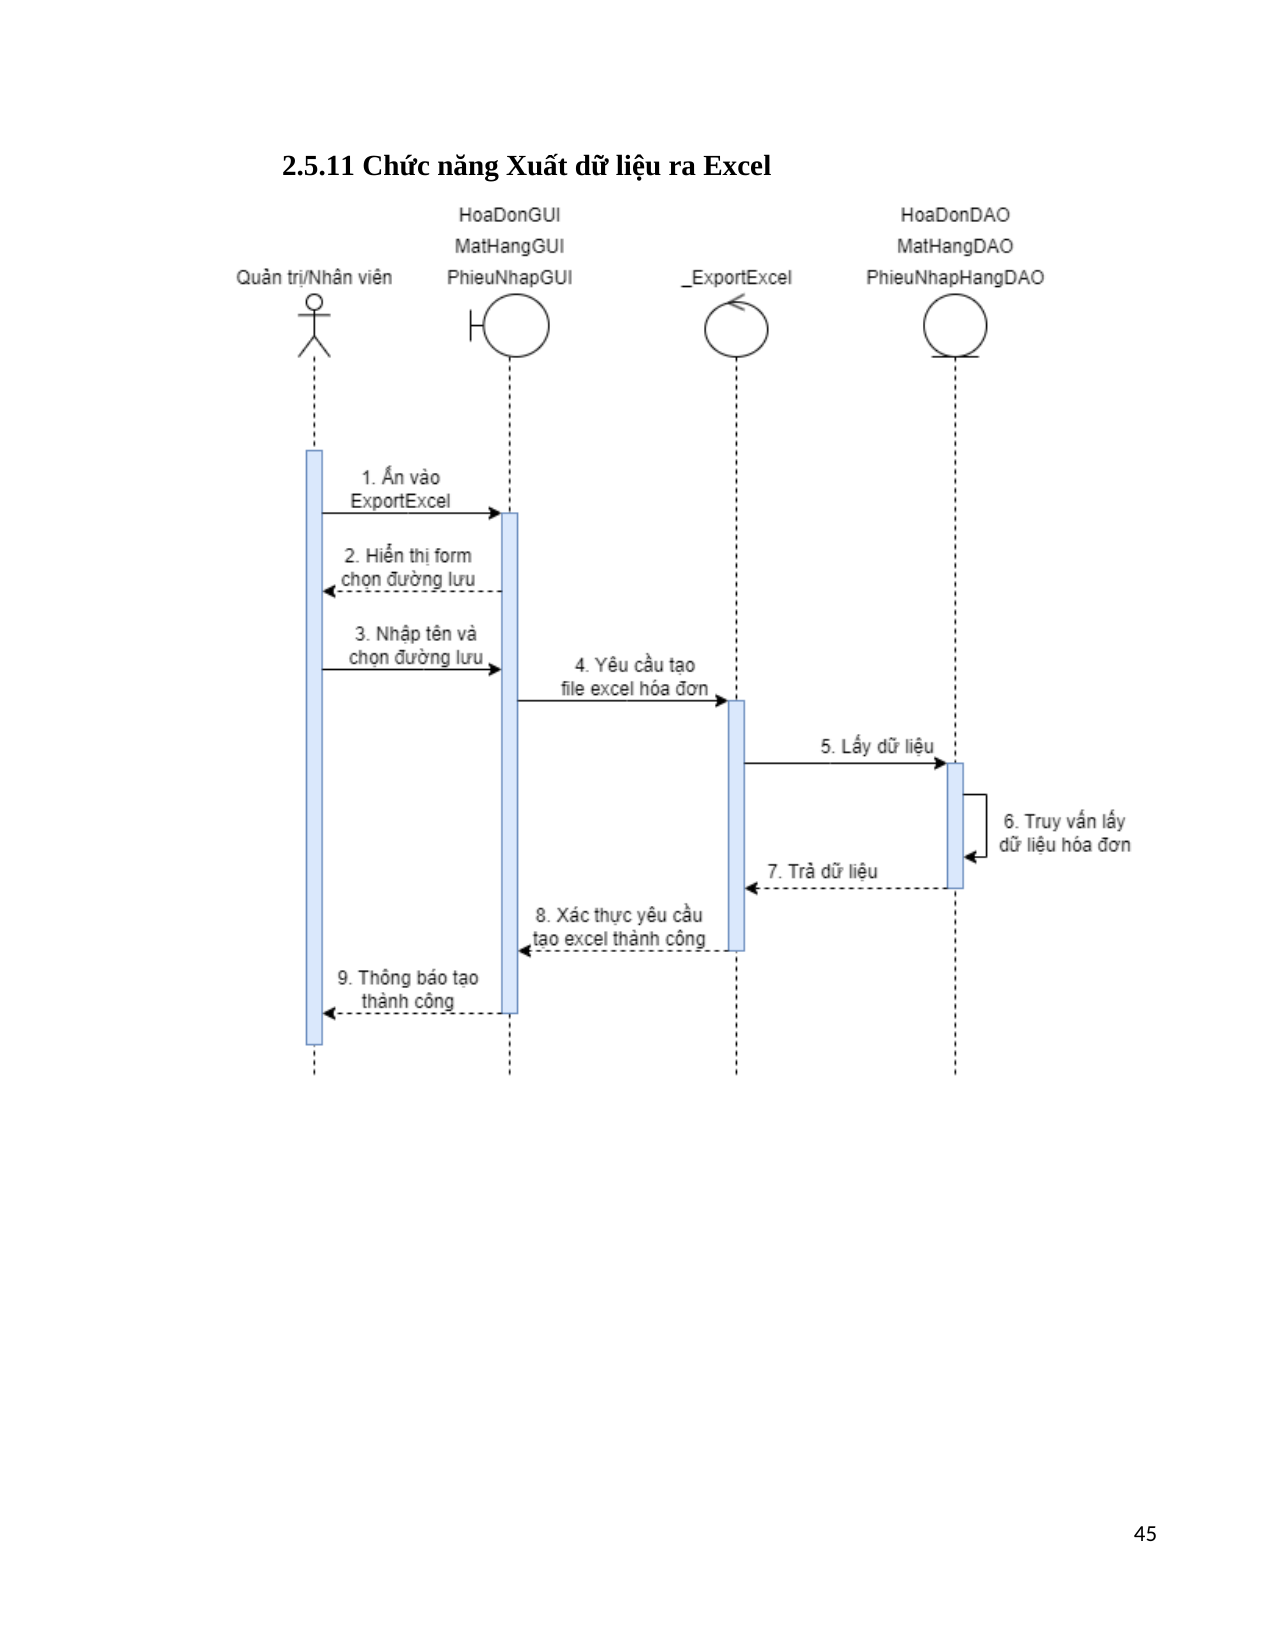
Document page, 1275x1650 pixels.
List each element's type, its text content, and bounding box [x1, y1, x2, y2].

subtitle 2.5.11 Chức năng Xuất dữ liệu ra Excel [207, 148, 1157, 181]
picture [220, 200, 1144, 1077]
